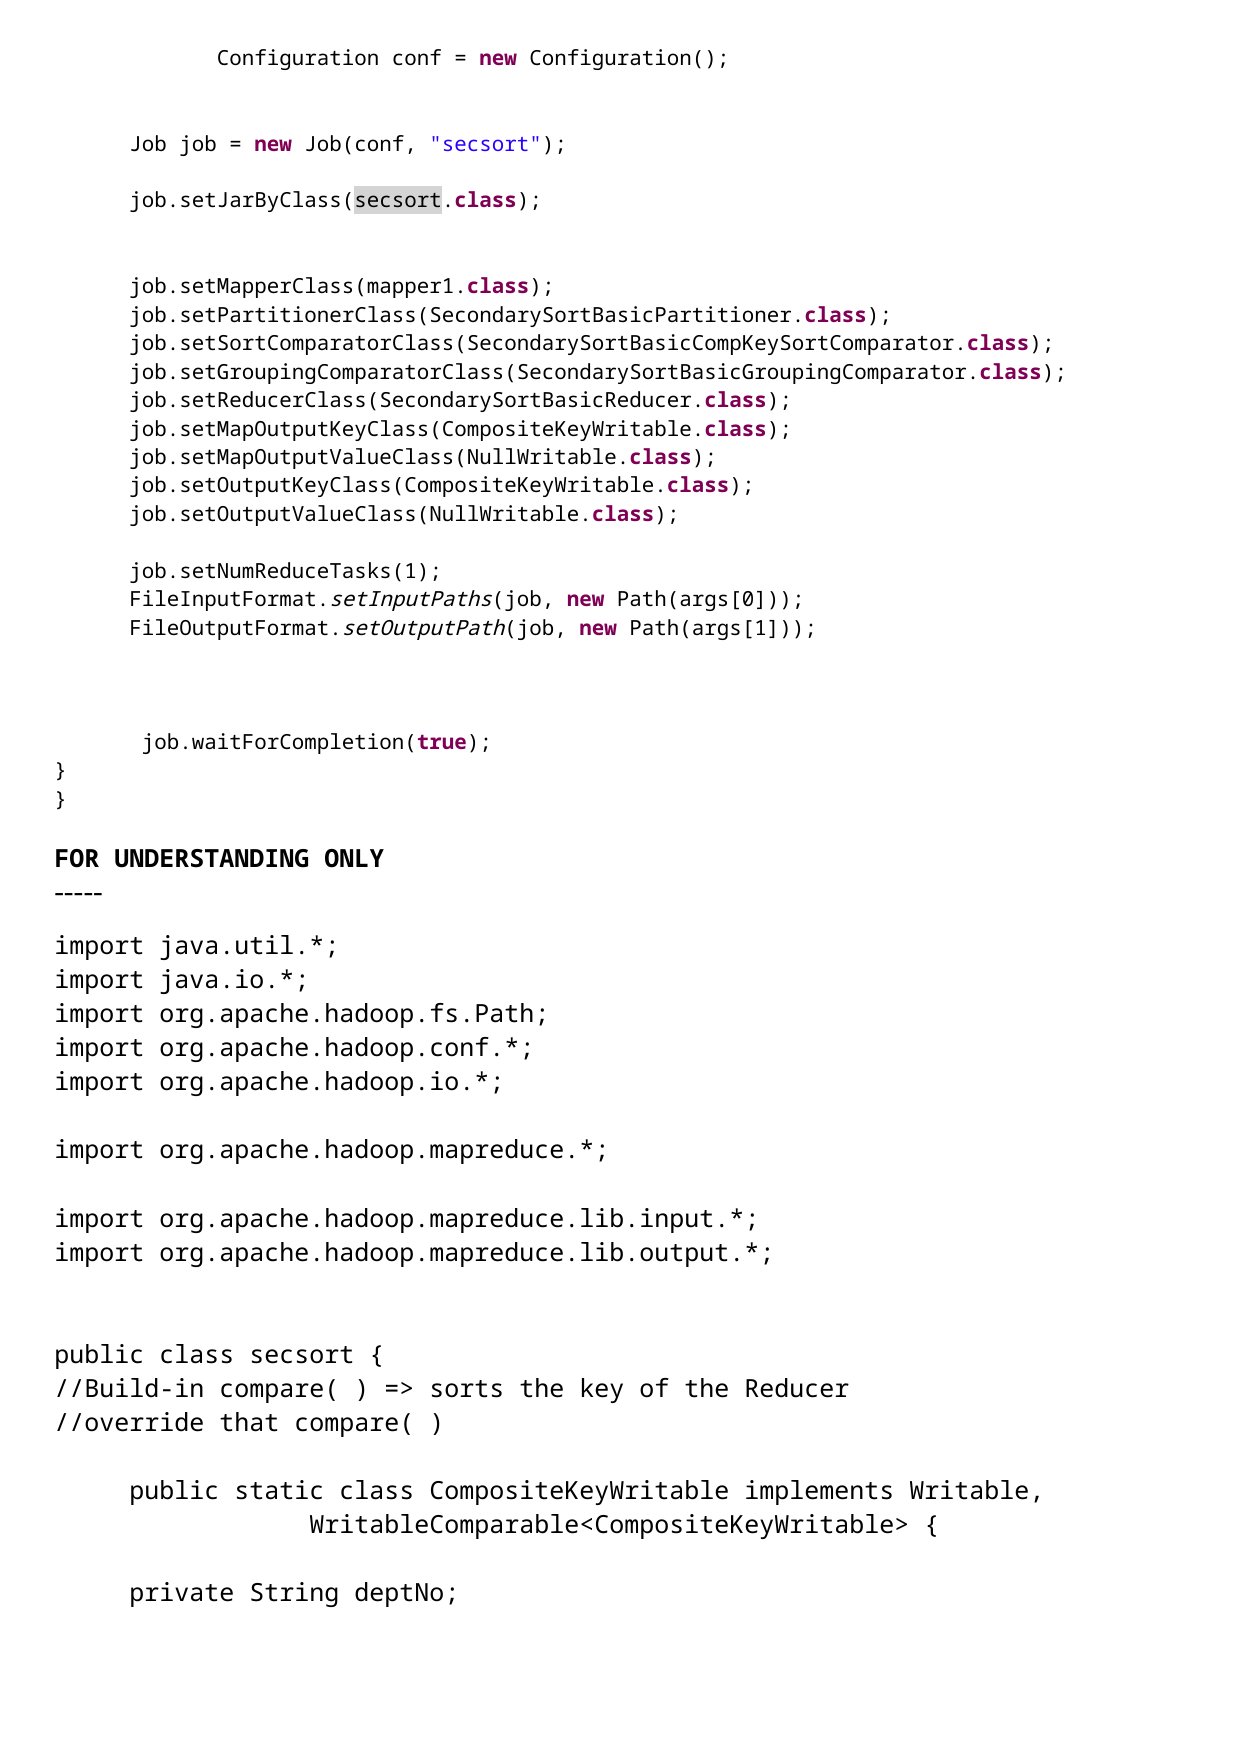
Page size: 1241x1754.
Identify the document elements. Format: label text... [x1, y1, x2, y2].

text public class secsort { [54, 1336, 1194, 1371]
text job.setMapOutputKeyClass(CompositeKeyWritable.class); [54, 414, 1194, 442]
text import org.apache.hadoop.mapreduce.lib.output.*; [54, 1234, 1194, 1268]
text job.setMapOutputValueClass(NullWritable.class); [54, 442, 1194, 471]
text import org.apache.hadoop.io.*; [54, 1064, 1194, 1098]
text FileInputFormat.setInputPaths(job, new Path(args[0])); [54, 584, 1194, 613]
text job.setMapperClass(mapper1.class); [54, 271, 1194, 300]
text job.setPartitionerClass(SecondarySortBasicPartitioner.class); [54, 300, 1194, 328]
text import org.apache.hadoop.mapreduce.lib.input.*; [54, 1200, 1194, 1234]
text Configuration conf = new Configuration(); [54, 43, 1194, 71]
text job.setJarByClass(secsort.class); [442, 186, 1194, 214]
text job.setJarByClass(secsort.class); [54, 186, 354, 214]
text job.setSortComparatorClass(SecondarySortBasicCompKeySortComparator.class); [54, 328, 1194, 357]
text public static class CompositeKeyWritable implements Writable, [54, 1473, 1194, 1507]
text private String deptNo; [54, 1575, 1194, 1609]
text } [54, 784, 1194, 812]
text job.setNumReduceTasks(1); [54, 556, 1194, 584]
text FOR UNDERSTANDING ONLY [54, 841, 1194, 874]
text import java.io.*; [54, 962, 1194, 996]
text WritableComparable<CompositeKeyWritable> { [54, 1507, 1194, 1541]
text //Build-in compare( ) => sorts the key of the Reducer [54, 1371, 1194, 1404]
text //override that compare( ) [54, 1404, 1194, 1439]
text import org.apache.hadoop.fs.Path; [54, 996, 1194, 1030]
text job.waitForCompletion(true); [54, 727, 1194, 755]
text import org.apache.hadoop.conf.*; [54, 1030, 1194, 1064]
text Job job = new Job(conf, "secsort"); [54, 129, 1194, 157]
text FileOutputFormat.setOutputPath(job, new Path(args[1])); [54, 613, 1194, 641]
text ----- [54, 874, 1194, 908]
text job.setGroupingComparatorClass(SecondarySortBasicGroupingComparator.class); [54, 357, 1194, 385]
text job.setOutputValueClass(NullWritable.class); [54, 499, 1194, 527]
text job.setReducerClass(SecondarySortBasicReducer.class); [54, 385, 1194, 414]
text } [54, 755, 1194, 784]
text import java.util.*; [54, 928, 1194, 962]
text job.setOutputKeyClass(CompositeKeyWritable.class); [54, 471, 1194, 499]
text import org.apache.hadoop.mapreduce.*; [54, 1132, 1194, 1166]
